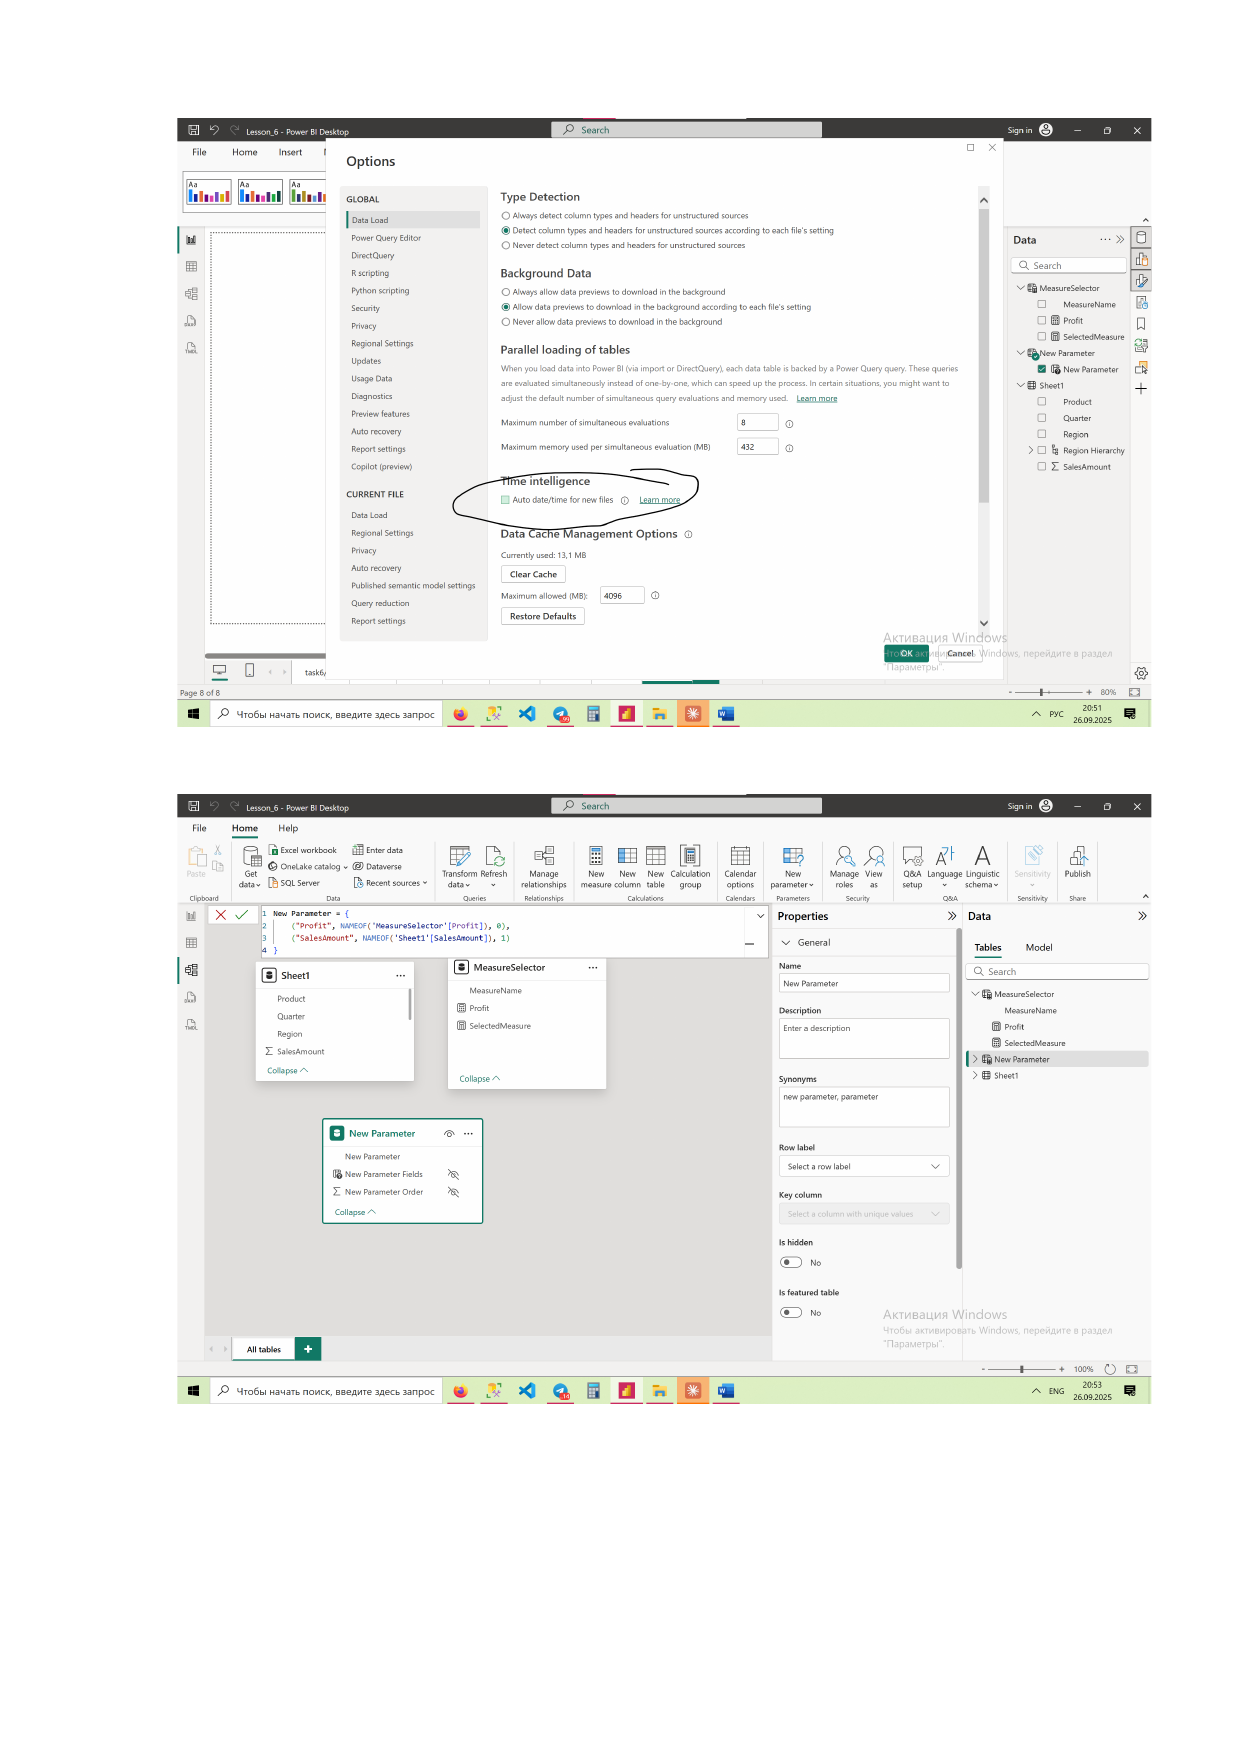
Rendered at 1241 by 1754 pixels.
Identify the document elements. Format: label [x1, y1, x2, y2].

picture [177, 118, 1152, 727]
picture [177, 794, 1152, 1404]
